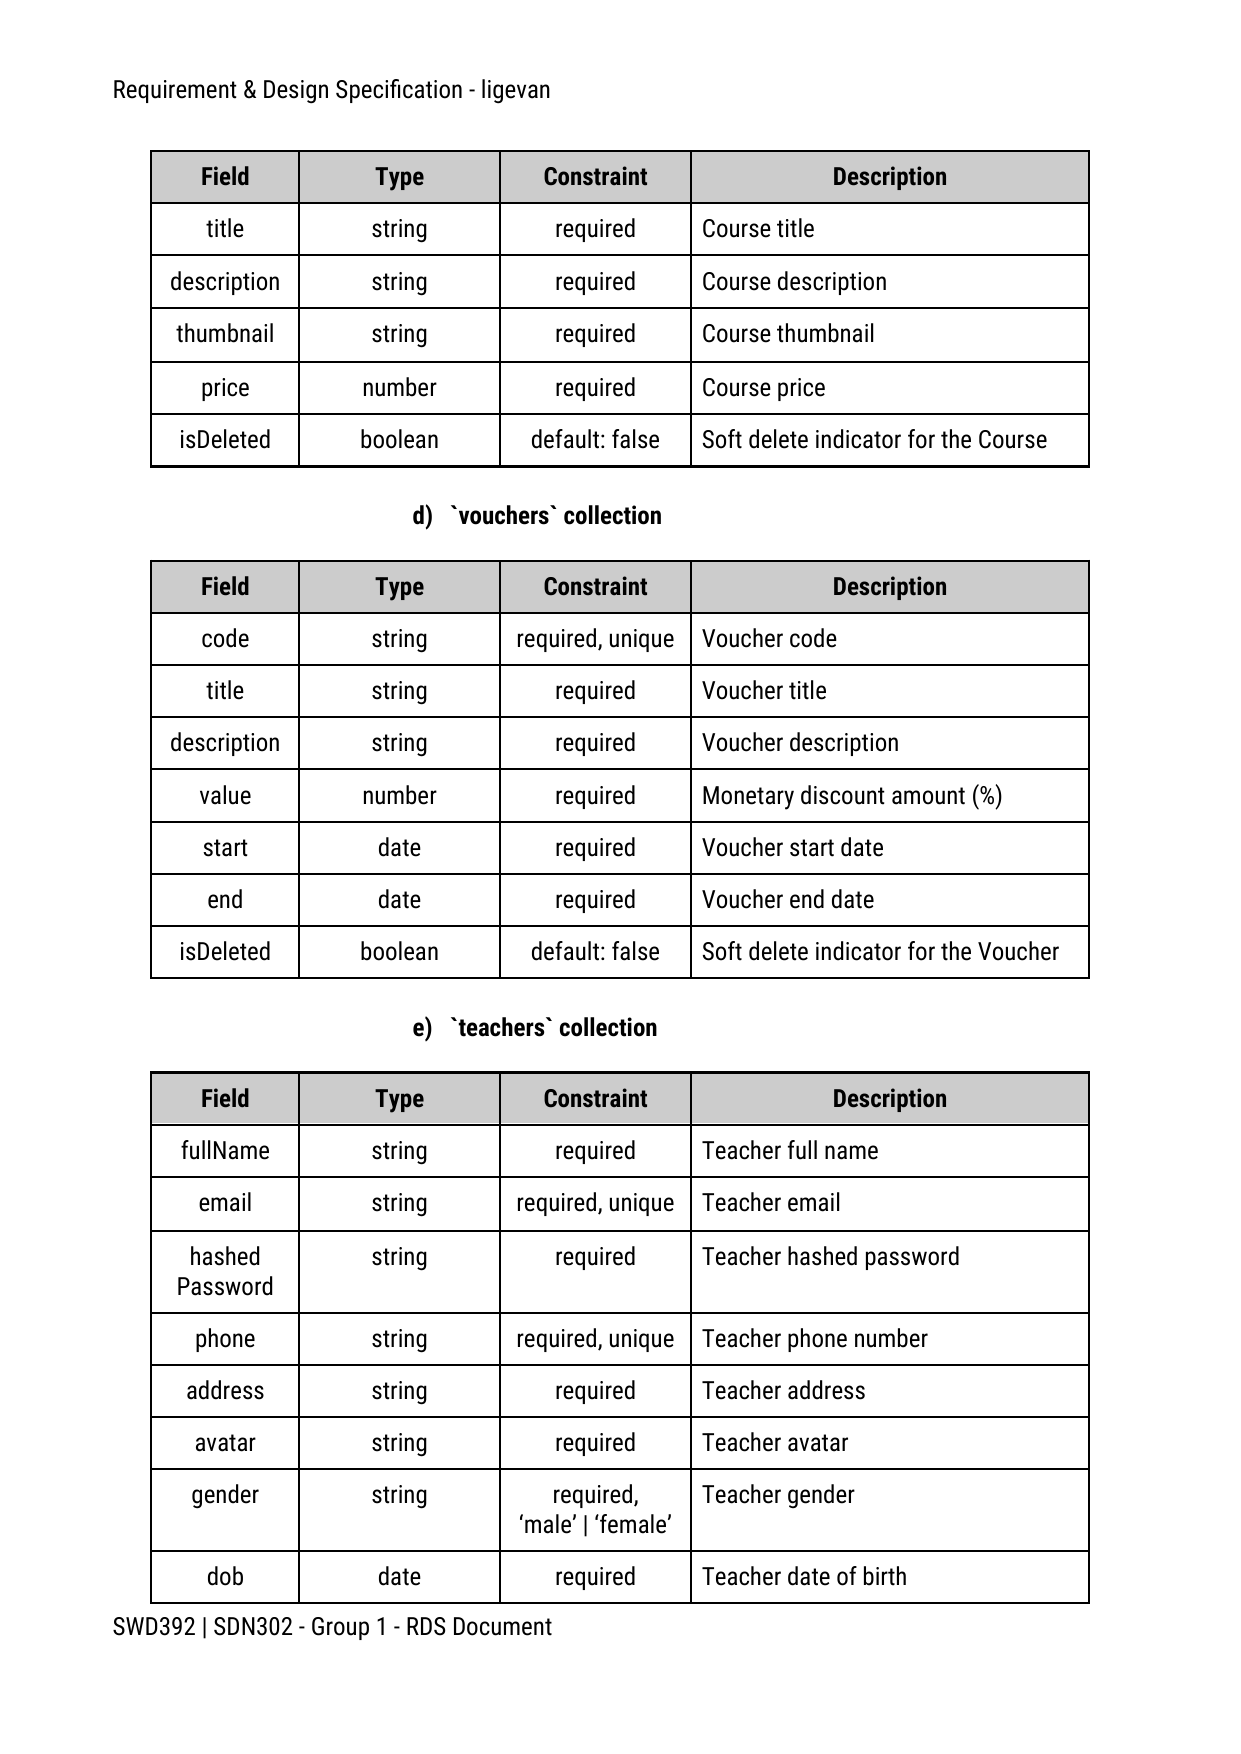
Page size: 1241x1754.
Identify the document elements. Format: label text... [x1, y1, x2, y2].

table_cell dob [152, 1552, 298, 1602]
table_cell required [501, 666, 690, 716]
table_cell Teacher phone number [692, 1314, 1088, 1364]
table_cell Voucher start date [692, 823, 1088, 873]
table_header Description [692, 1074, 1088, 1123]
table_cell Teacher address [692, 1366, 1088, 1416]
table_cell Course description [692, 256, 1088, 307]
table_cell required [501, 363, 690, 413]
table_cell default: false [501, 415, 690, 465]
table_header Field [152, 152, 298, 202]
table_cell required, unique [501, 1178, 690, 1230]
table_header Description [692, 562, 1088, 612]
table_cell string [300, 1366, 499, 1416]
table_cell value [152, 770, 298, 821]
table_cell Course price [692, 363, 1088, 413]
table_cell Voucher title [692, 666, 1088, 716]
table_cell string [300, 1418, 499, 1468]
table_cell Monetary discount amount (%) [692, 770, 1088, 821]
table_cell price [152, 363, 298, 413]
table_cell required [501, 770, 690, 821]
table_cell string [300, 614, 499, 664]
table_cell description [152, 718, 298, 768]
table_cell isDeleted [152, 415, 298, 465]
table_cell Soft delete indicator for the Voucher [692, 927, 1088, 977]
subtitle `teachers` collection [412, 1013, 1090, 1042]
table_cell Teacher full name [692, 1126, 1088, 1176]
table_header Description [692, 152, 1088, 202]
table_header Constraint [501, 152, 690, 202]
table_cell string [300, 1314, 499, 1364]
table_cell Soft delete indicator for the Course [692, 415, 1088, 465]
table_cell required [501, 1126, 690, 1176]
table_cell gender [152, 1470, 298, 1549]
table_cell required, unique [501, 614, 690, 664]
table_cell description [152, 256, 298, 307]
table_cell required [501, 1366, 690, 1416]
table_cell string [300, 1232, 499, 1312]
table_cell Voucher description [692, 718, 1088, 768]
table_cell required [501, 718, 690, 768]
table_cell required [501, 1232, 690, 1312]
table_cell string [300, 309, 499, 361]
table_cell start [152, 823, 298, 873]
table_cell Course thumbnail [692, 309, 1088, 361]
table_cell boolean [300, 927, 499, 977]
table_cell code [152, 614, 298, 664]
table_cell boolean [300, 415, 499, 465]
table_cell required [501, 823, 690, 873]
table_cell end [152, 875, 298, 925]
table_header Constraint [501, 562, 690, 612]
table_cell string [300, 718, 499, 768]
table_cell Teacher hashed password [692, 1232, 1088, 1312]
table_header Type [300, 1074, 499, 1123]
table_cell fullName [152, 1126, 298, 1176]
table_header Field [152, 1074, 298, 1123]
table_cell string [300, 1178, 499, 1230]
table_cell avatar [152, 1418, 298, 1468]
table_cell thumbnail [152, 309, 298, 361]
table_cell Course title [692, 204, 1088, 254]
table_cell number [300, 363, 499, 413]
table_cell string [300, 256, 499, 307]
table_cell required [501, 204, 690, 254]
table_header Type [300, 562, 499, 612]
table_cell default: false [501, 927, 690, 977]
table_cell hashed Password [152, 1232, 298, 1312]
table_cell Teacher email [692, 1178, 1088, 1230]
table_cell date [300, 1552, 499, 1602]
table_cell isDeleted [152, 927, 298, 977]
table_cell required [501, 875, 690, 925]
table_cell required [501, 256, 690, 307]
table_cell required [501, 1552, 690, 1602]
table_cell required [501, 309, 690, 361]
table_cell required, unique [501, 1314, 690, 1364]
table_cell date [300, 823, 499, 873]
table_cell address [152, 1366, 298, 1416]
table_cell email [152, 1178, 298, 1230]
table_cell number [300, 770, 499, 821]
table_cell string [300, 204, 499, 254]
table_cell string [300, 1126, 499, 1176]
table_cell string [300, 666, 499, 716]
subtitle `vouchers` collection [412, 501, 1090, 530]
table_cell required, ‘male’ | ‘female’ [501, 1470, 690, 1549]
table_cell string [300, 1470, 499, 1549]
table_cell title [152, 666, 298, 716]
table_header Constraint [501, 1074, 690, 1123]
table_cell title [152, 204, 298, 254]
table_cell Voucher end date [692, 875, 1088, 925]
table_cell Teacher avatar [692, 1418, 1088, 1468]
table_header Type [300, 152, 499, 202]
table_cell required [501, 1418, 690, 1468]
table_cell Voucher code [692, 614, 1088, 664]
table_cell phone [152, 1314, 298, 1364]
table_cell Teacher gender [692, 1470, 1088, 1549]
table_cell Teacher date of birth [692, 1552, 1088, 1602]
table_header Field [152, 562, 298, 612]
table_cell date [300, 875, 499, 925]
